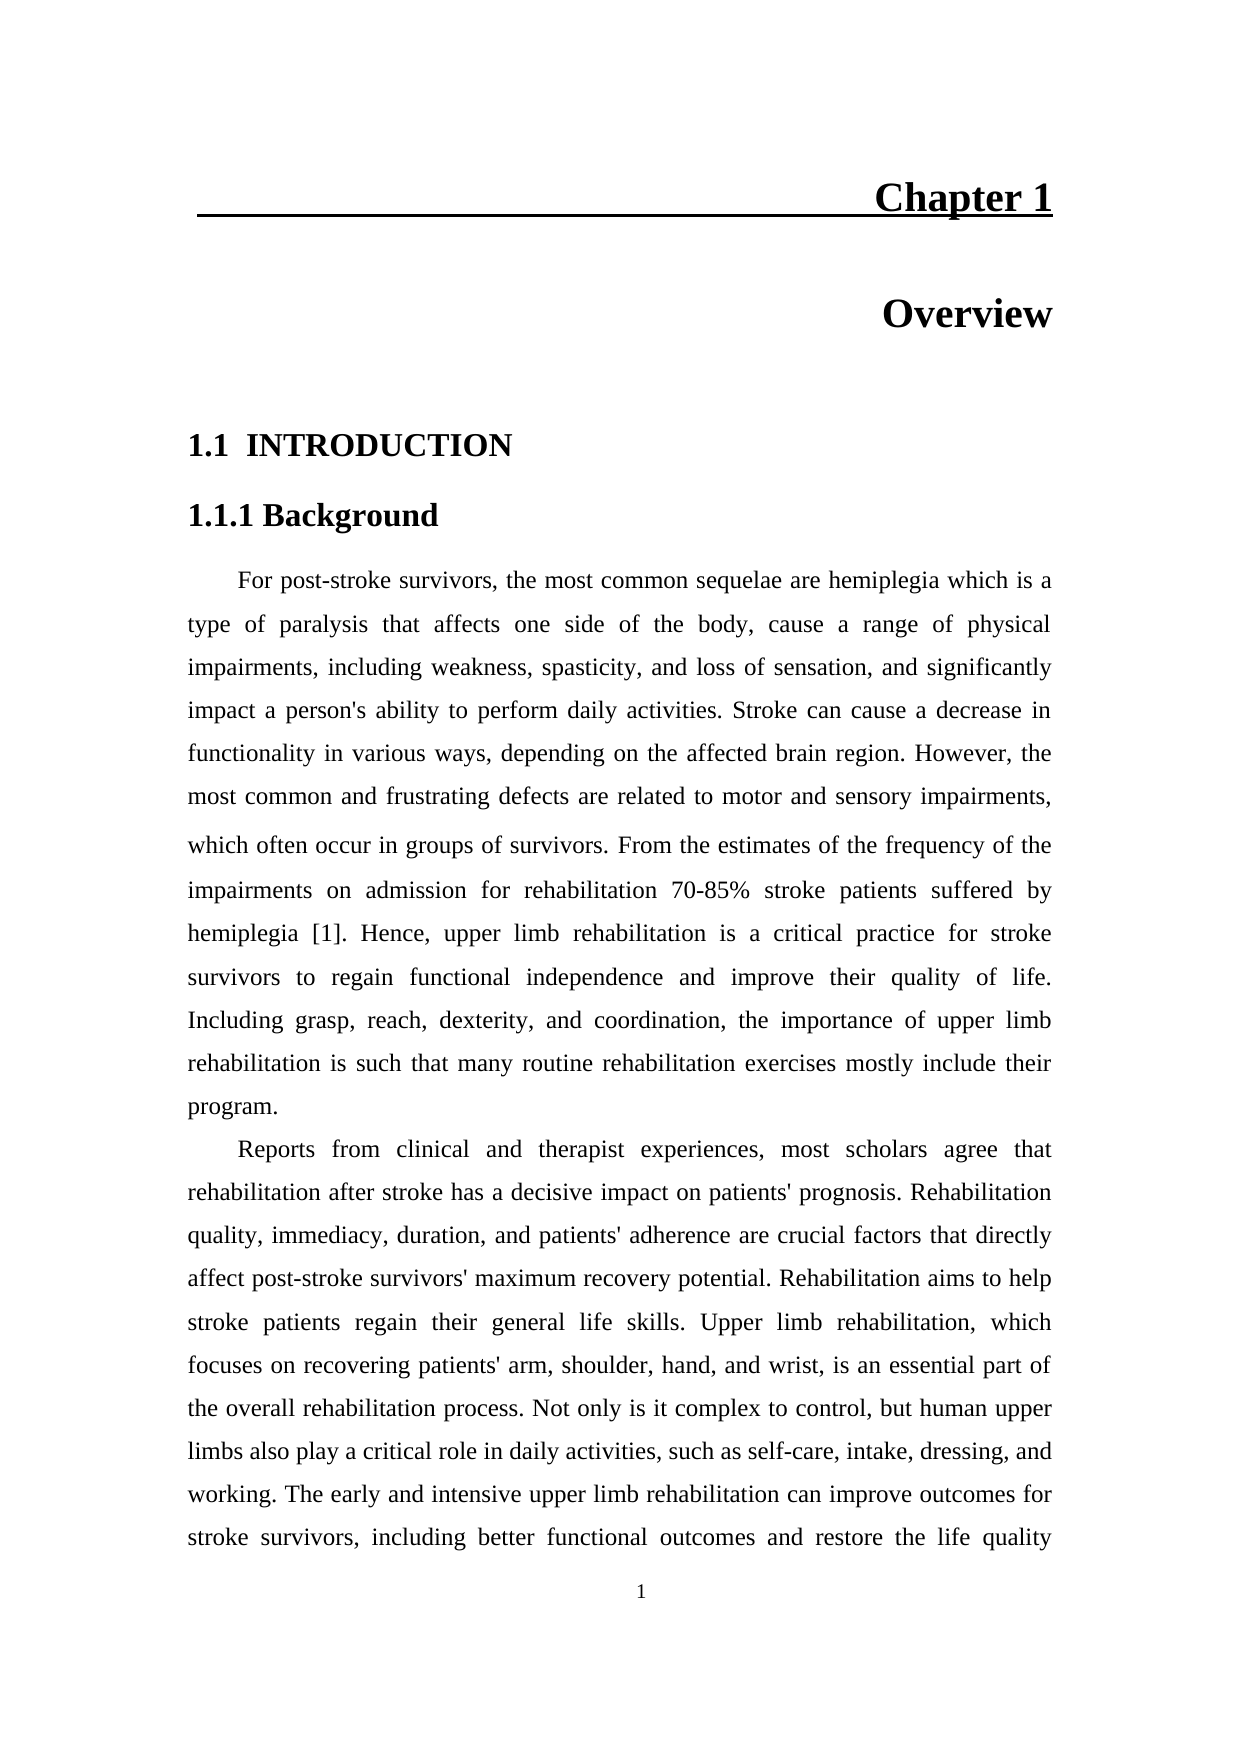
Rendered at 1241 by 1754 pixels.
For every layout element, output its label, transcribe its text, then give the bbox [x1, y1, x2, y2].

subtitle INTRODUCTION [187, 426, 1053, 464]
subtitle Chapter 1 Overview [187, 173, 1053, 336]
subtitle 1.1.1 Background [187, 496, 1053, 534]
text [187, 1134, 1053, 1551]
text For post-stroke survivors, the most common sequelae are hemiplegia which is a type of paralysis that affects one side of the body, cause a range of physical impairments, including weakness, spasticity, and loss of sensation, and significantly impact a person's ability to perform daily activities. Stroke can cause a decrease in functionality in various ways, depending on the affected brain region. However, the most common and frustrating defects are related to motor and sensory impairments, which often occur in groups of survivors. From the estimates of the frequency of the impairments on admission for rehabilitation 70-85% stroke patients suffered by hemiplegia [1]. Hence, upper limb rehabilitation is a critical practice for stroke survivors to regain functional independence and improve their quality of life. Including grasp, reach, dexterity, and coordination, the importance of upper limb rehabilitation is such that many routine rehabilitation exercises mostly include their program. [187, 566, 1053, 1120]
